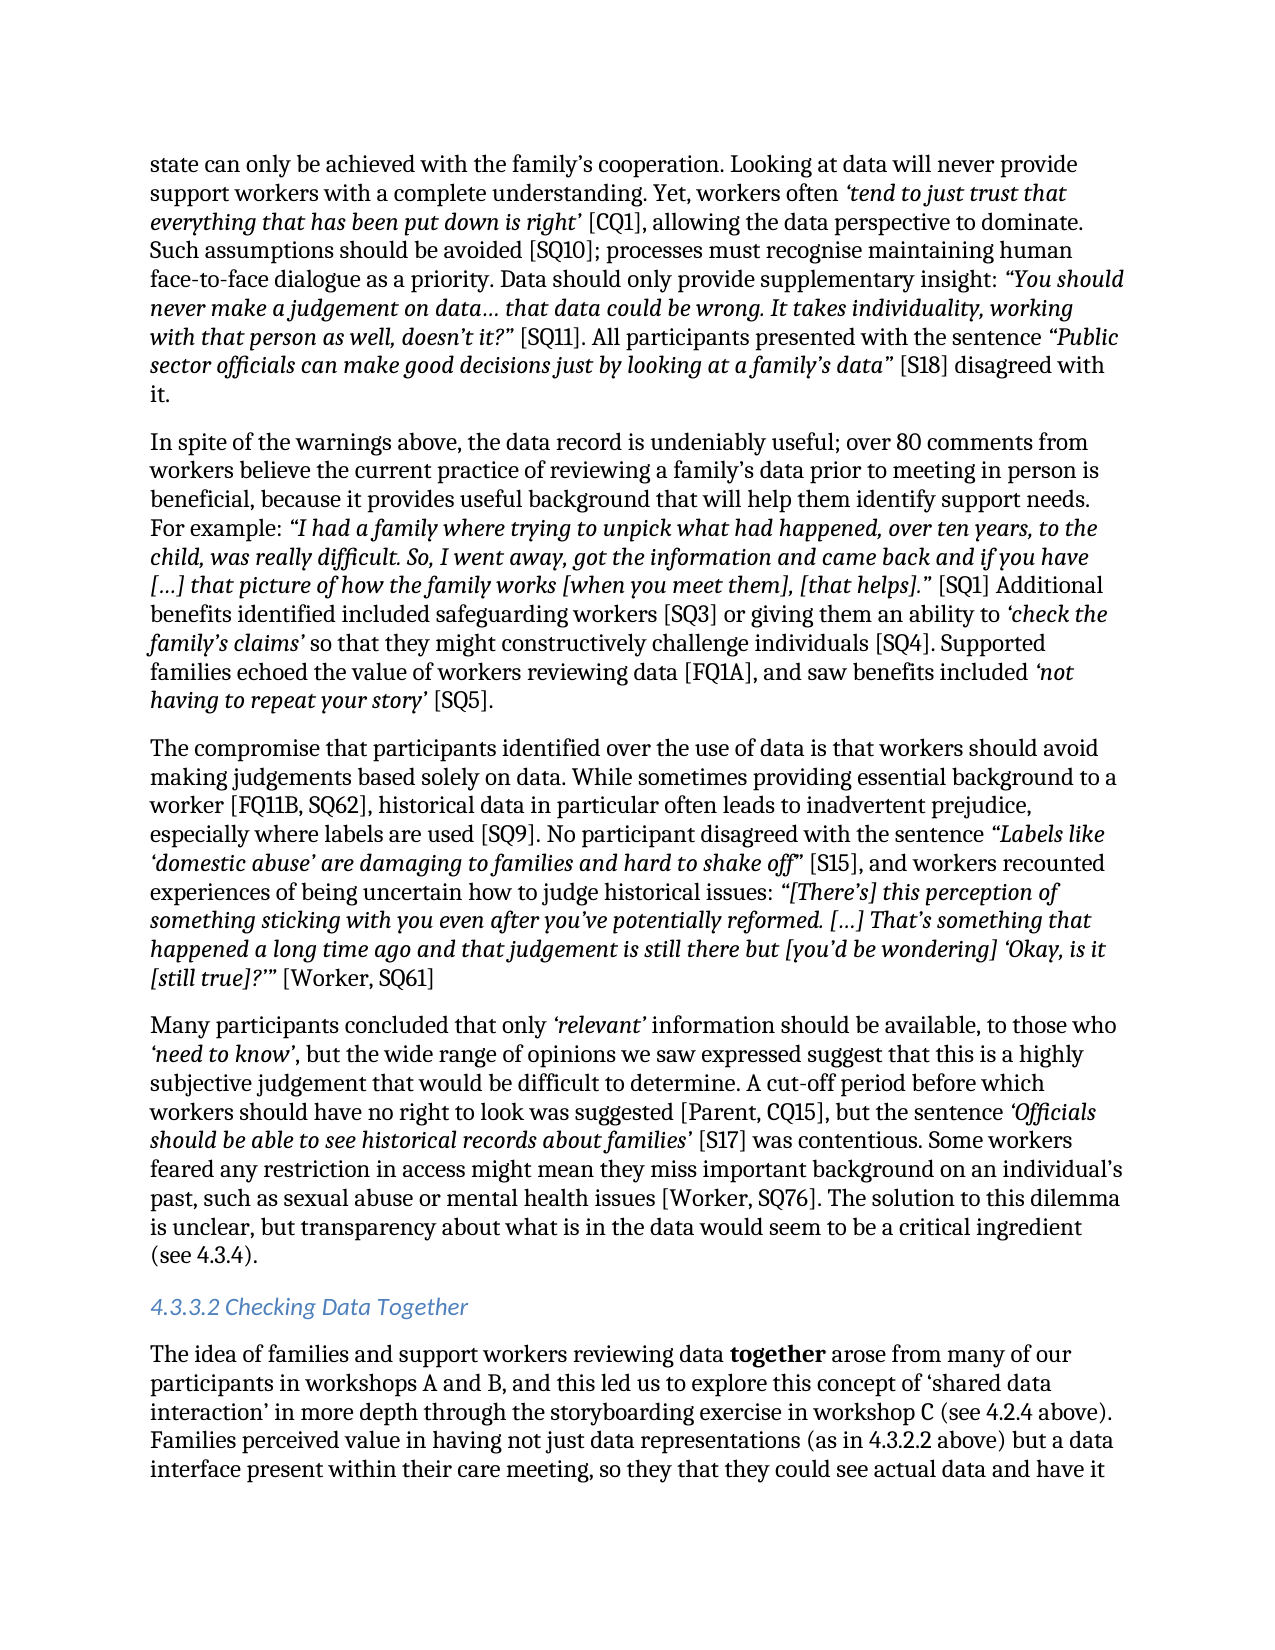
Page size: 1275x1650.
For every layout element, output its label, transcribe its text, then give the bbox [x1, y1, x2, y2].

subtitle 4.3.3.2 Checking Data Together [150, 1291, 1125, 1321]
text In spite of the warnings above, the data record is undeniably useful; over 80 comments from workers believe the current practice of reviewing a family’s data prior to meeting in person is beneficial, because it provides useful background that will help them identify support needs. For example: “I had a family where trying to unpick what had happened, over ten years, to the child, was really difficult. So, I went away, got the information and came back and if you have […] that picture of how the family works [when you meet them], [that helps].” [SQ1] Additional benefits identified included safeguarding workers [SQ3] or giving them an ability to ‘check the family’s claims’ so that they might constructively challenge individuals [SQ4]. Supported families echoed the value of workers reviewing data [FQ1A], and saw benefits included ‘not having to repeat your story’ [SQ5]. [150, 427, 1125, 715]
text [150, 150, 1125, 409]
text The compromise that participants identified over the use of data is that workers should avoid making judgements based solely on data. While sometimes providing essential background to a worker [FQ11B, SQ62], historical data in particular often leads to inadvertent prejudice, especially where labels are used [SQ9]. No participant disagreed with the sentence “Labels like ‘domestic abuse’ are damaging to families and hard to shake off” [S15], and workers recounted experiences of being uncertain how to judge historical issues: “[There’s] this perception of something sticking with you even after you’ve potentially reformed. […] That’s something that happened a long time ago and that judgement is still there but [you’d be wondering] ‘Okay, is it [still true]?’” [Worker, SQ61] [150, 734, 1125, 992]
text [150, 1340, 1125, 1484]
text Many participants concluded that only ‘relevant’ information should be available, to those who ‘need to know’, but the wide range of opinions we saw expressed suggest that this is a highly subjective judgement that would be difficult to determine. A cut-off period before which workers should have no right to look was suggested [Parent, CQ15], but the sentence ‘Officials should be able to see historical records about families’ [S17] was contentious. Some workers feared any restriction in access might mean they miss important background on an individual’s past, such as sexual abuse or mental health issues [Worker, SQ76]. The solution to this dilemma is unclear, but transparency about what is in the data would seem to be a critical ingredient (see 4.3.4). [150, 1011, 1125, 1270]
